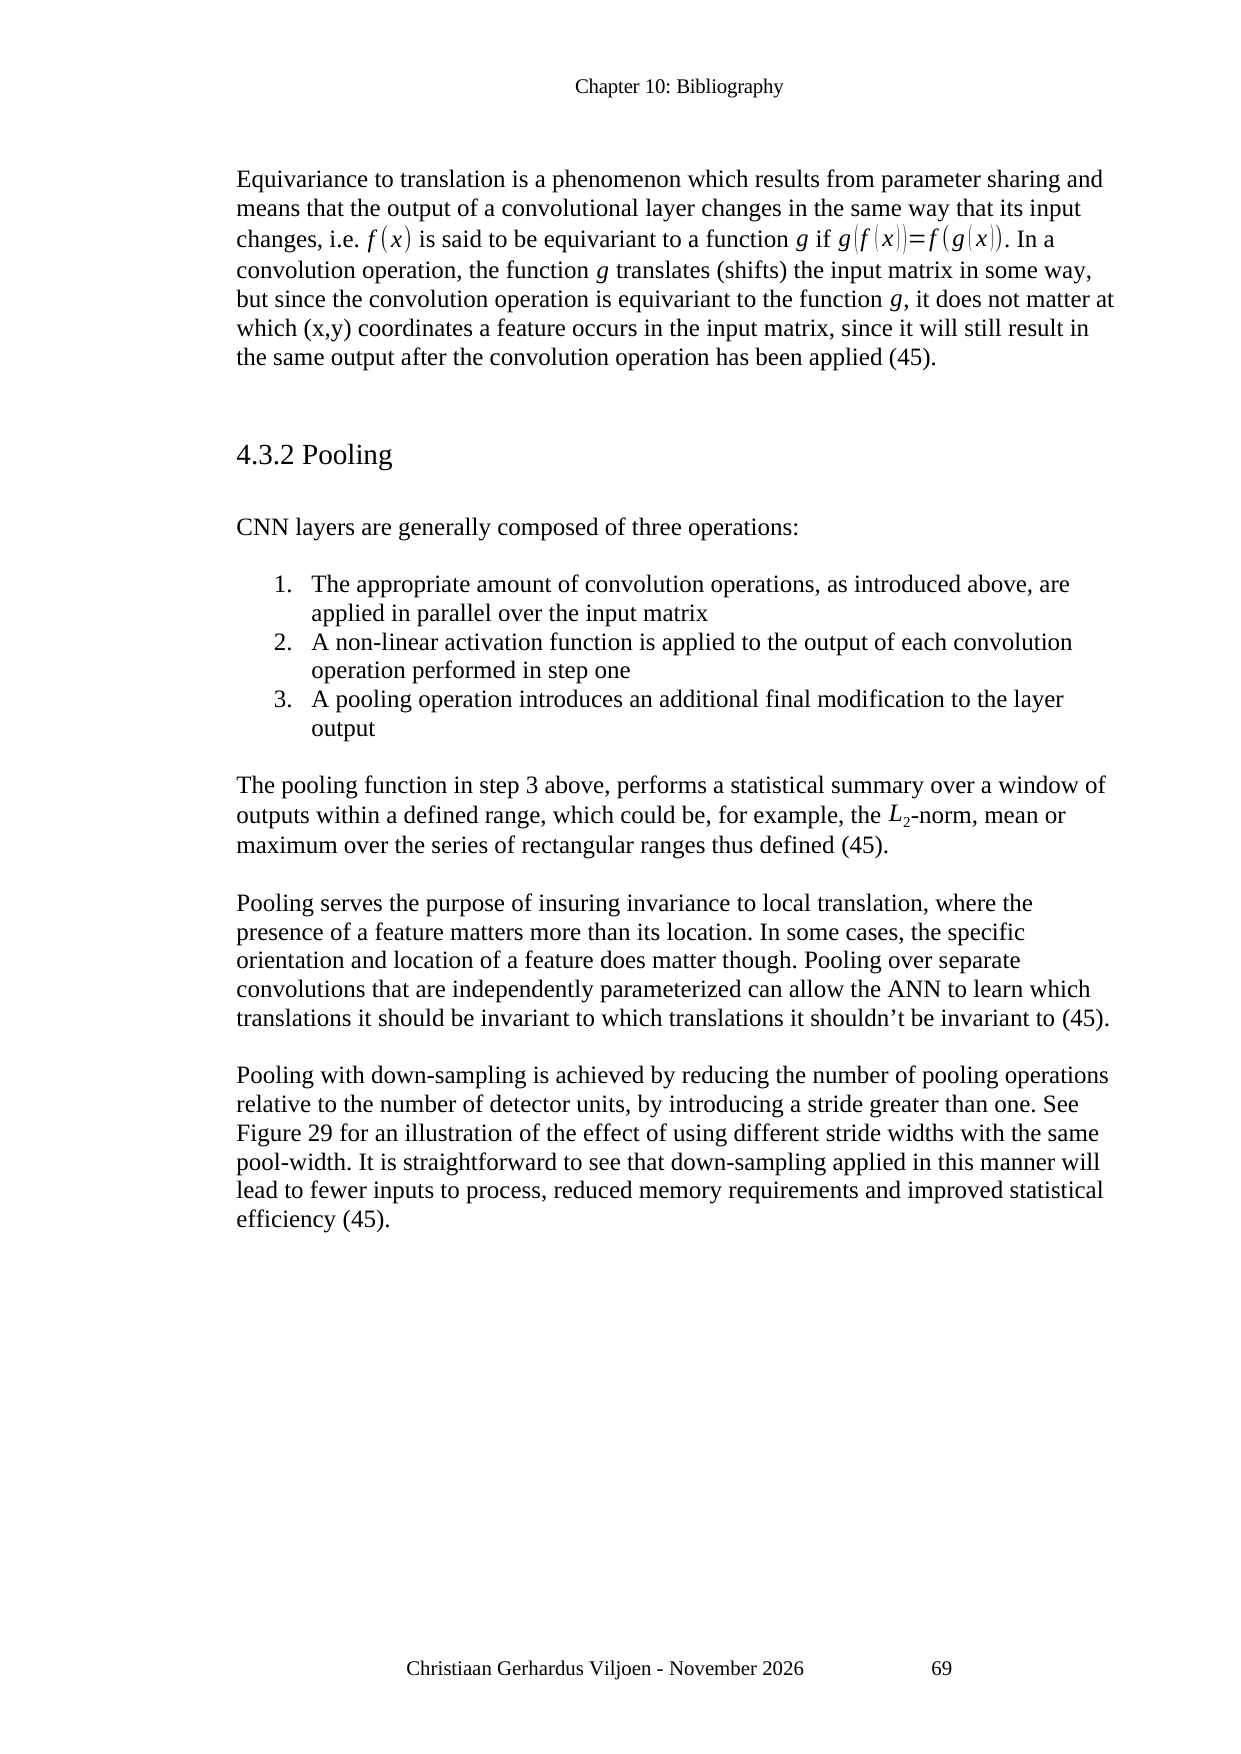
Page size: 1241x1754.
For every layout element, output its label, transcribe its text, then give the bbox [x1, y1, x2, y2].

text Equivariance to translation is a phenomenon which results from parameter sharing and means that the output of a convolutional layer changes in the same way that its input changes, i.e. is said to be equivariant to a function if . In a convolution operation, the function translates (shifts) the input matrix in some way, but since the convolution operation is equivariant to the function , it does not matter at which (x,y) coordinates a feature occurs in the input matrix, since it will still result in the same output after the convolution operation has been applied . [236, 164, 1122, 371]
list A pooling operation introduces an additional final modification to the layer output [274, 684, 1122, 742]
text The pooling function in step 3 above, performs a statistical summary over a window of outputs within a defined range, which could be, for example, the -norm, mean or maximum over the series of rectangular ranges thus defined . [236, 770, 1122, 859]
text CNN layers are generally composed of three operations: [236, 512, 1122, 540]
list A non-linear activation function is applied to the output of each convolution operation performed in step one [274, 627, 1122, 684]
subtitle Pooling [236, 437, 1122, 470]
list The appropriate amount of convolution operations, as introduced above, are applied in parallel over the input matrix [274, 569, 1122, 627]
text Pooling with down-sampling is achieved by reducing the number of pooling operations relative to the number of detector units, by introducing a stride greater than one. See Figure 29 for an illustration of the effect of using different stride widths with the same pool-width. It is straightforward to see that down-sampling applied in this manner will lead to fewer inputs to process, reduced memory requirements and improved statistical efficiency . [236, 1061, 1122, 1233]
text Pooling serves the purpose of insuring invariance to local translation, where the presence of a feature matters more than its location. In some cases, the specific orientation and location of a feature does matter though. Pooling over separate convolutions that are independently parameterized can allow the ANN to learn which translations it should be invariant to which translations it shouldn’t be invariant to . [236, 888, 1122, 1032]
